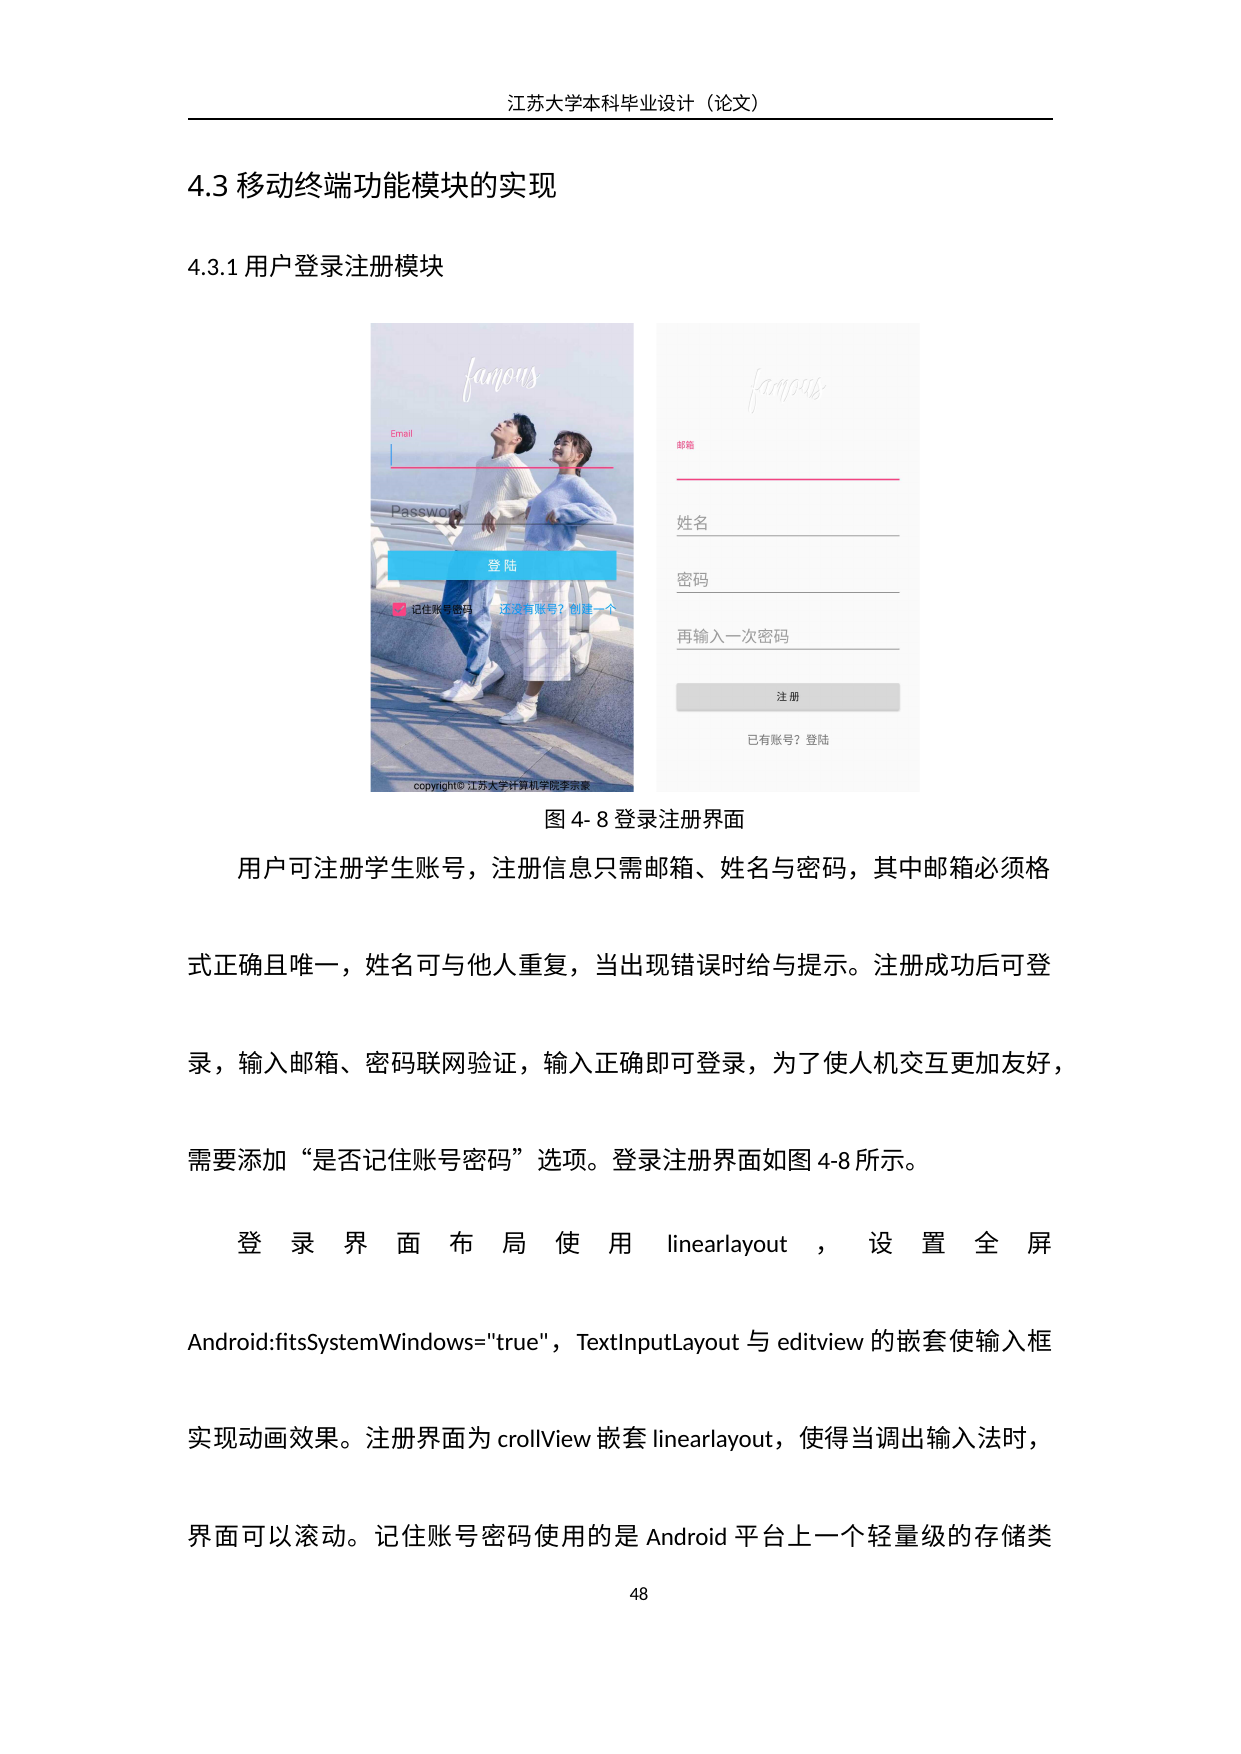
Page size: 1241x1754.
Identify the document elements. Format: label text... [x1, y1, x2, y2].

text 用户可注册学生账号，注册信息只需邮箱、姓名与密码，其中邮箱必须格式正确且唯一，姓名可与他人重复，当出现错误时给与提示。注册成功后可登录，输入邮箱、密码联网验证，输入正确即可登录，为了使人机交互更加友好，需要添加“是否记住账号密码”选项。登录注册界面如图4-8所示。 [187, 834, 1053, 1191]
picture [370, 323, 634, 792]
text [187, 1209, 1053, 1567]
picture [656, 323, 920, 792]
text 图4- 8 登录注册界面 [187, 801, 1053, 834]
subtitle 4.3 移动终端功能模块的实现 [187, 151, 1053, 216]
subtitle 4.3.1 用户登录注册模块 [187, 232, 1053, 297]
